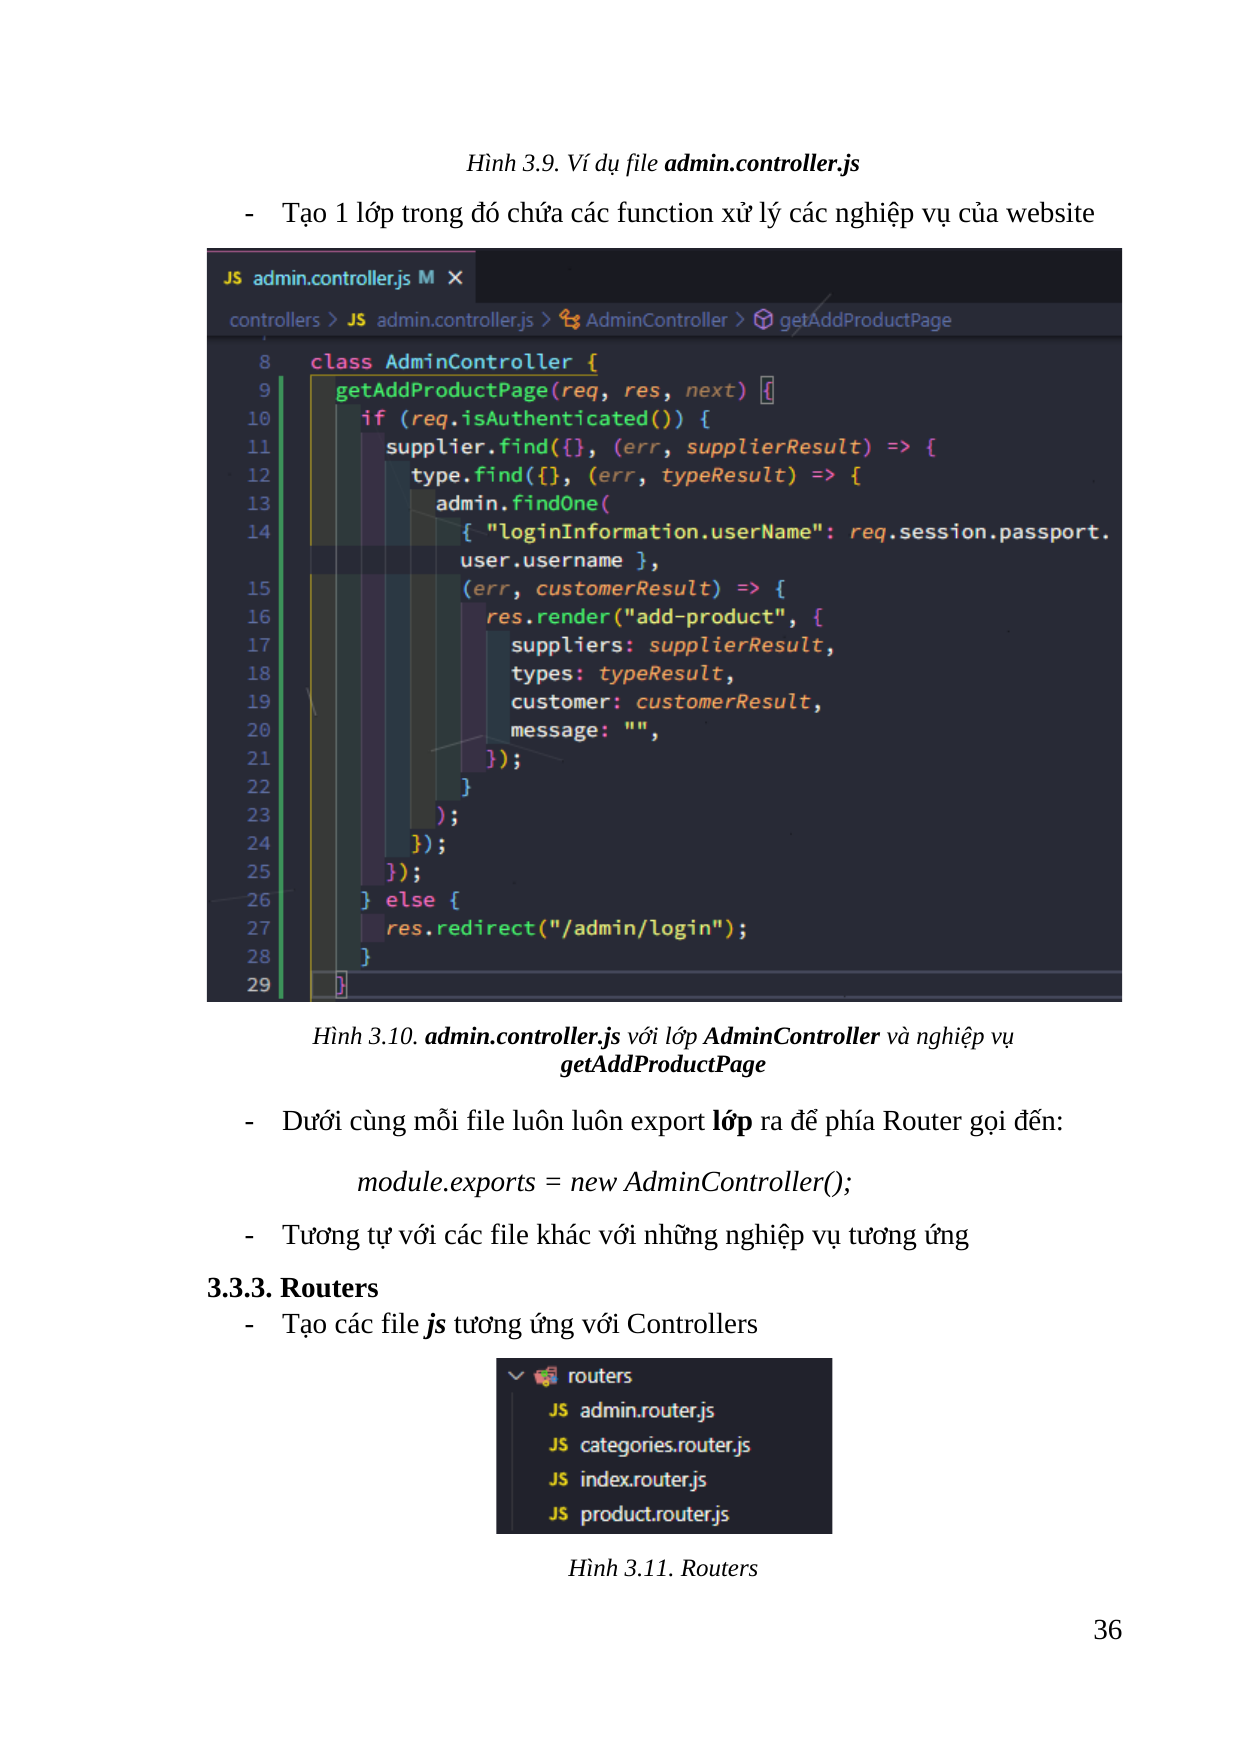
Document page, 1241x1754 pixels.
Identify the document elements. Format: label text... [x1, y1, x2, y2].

subtitle 3.3.3. Routers [207, 1270, 1122, 1303]
picture [206, 248, 1123, 1002]
picture [496, 1358, 833, 1534]
list Tương tự với các file khác với những nghiệp vụ tương ứng [244, 1217, 1122, 1251]
list Tạo 1 lớp trong đó chứa các function xử lý các nghiệp vụ của website [244, 195, 1122, 229]
text Hình 3.10. admin.controller.js với lớp AdminController và nghiệp vụ getAddProductPage [207, 1021, 1122, 1078]
list Tạo các file js tương ứng với Controllers [244, 1306, 1122, 1340]
text module.exports = new AdminController(); [207, 1164, 1122, 1198]
text Hình 3.11. Routers [207, 1553, 1122, 1582]
list Dưới cùng mỗi file luôn luôn export lớp ra để phía Router gọi đến: [244, 1103, 1122, 1137]
text Hình 3.9. Ví dụ file admin.controller.js [207, 148, 1122, 176]
